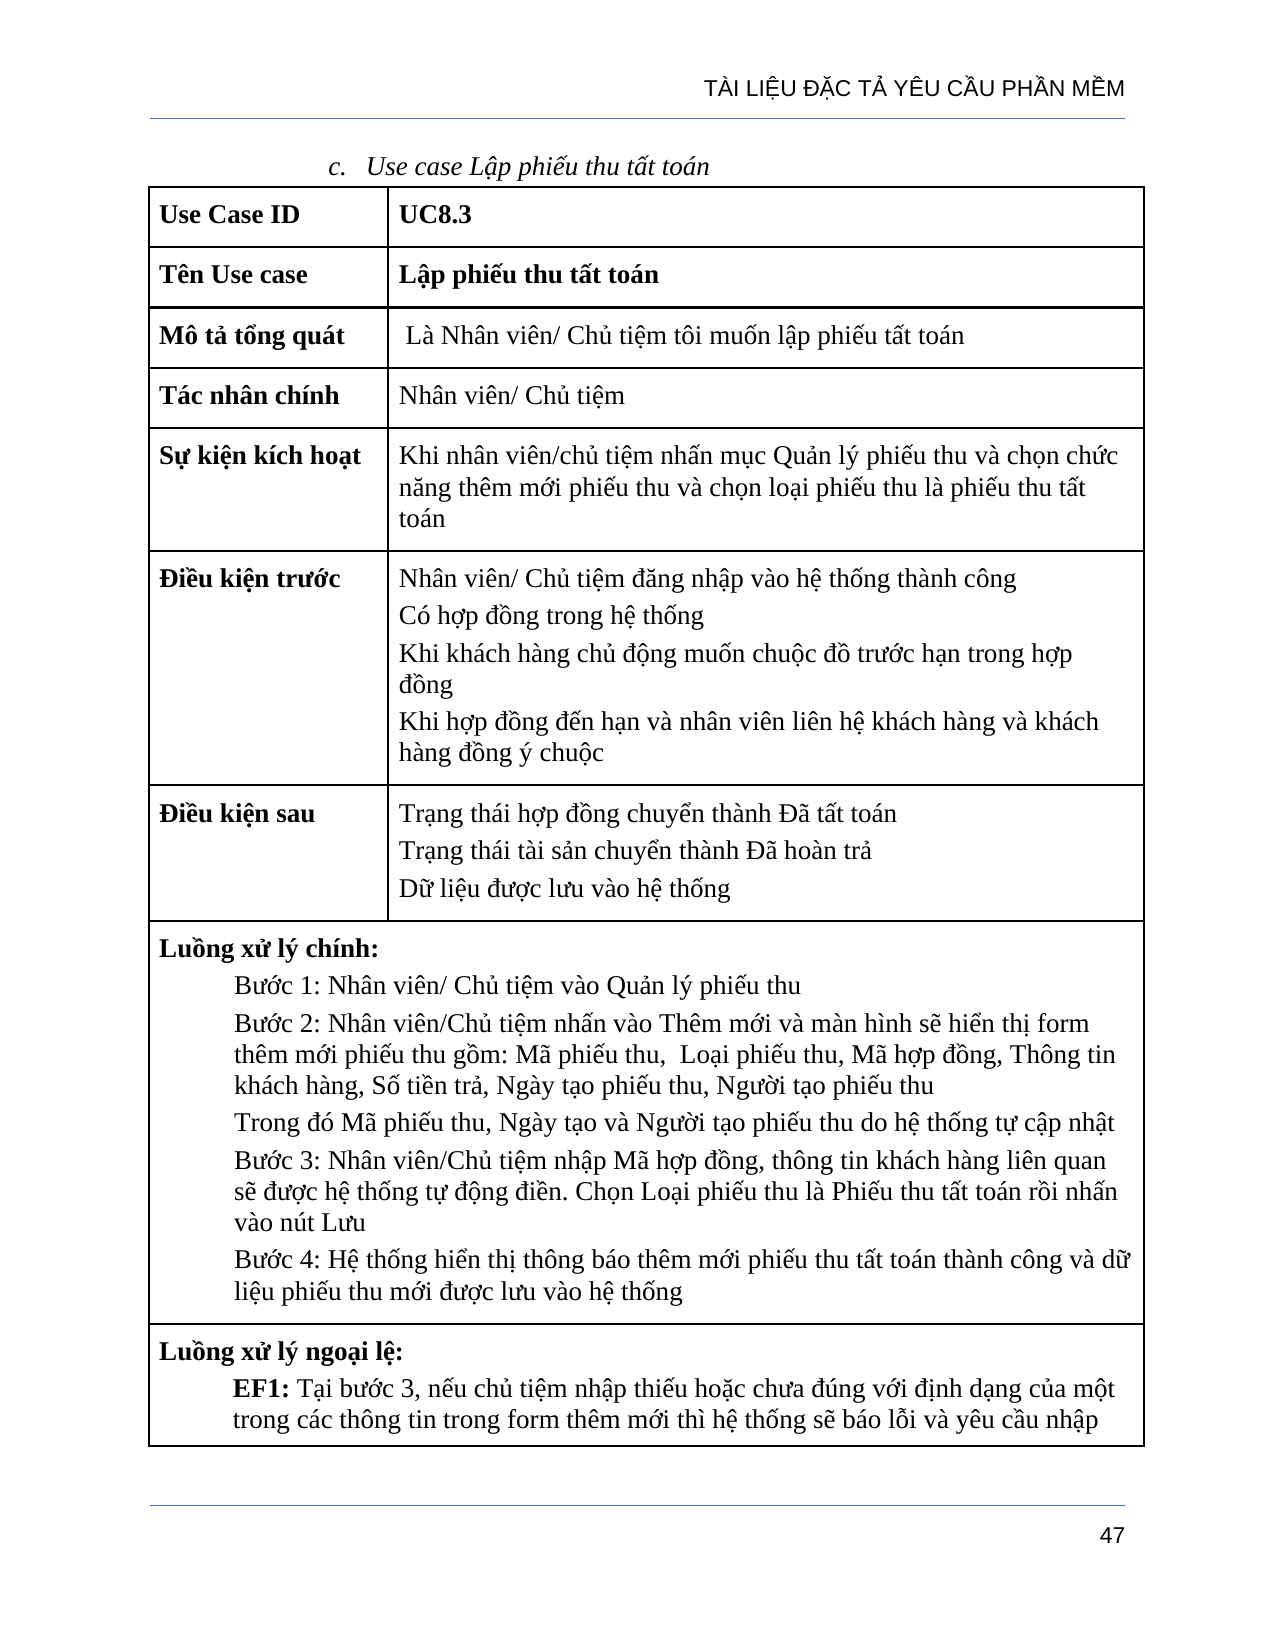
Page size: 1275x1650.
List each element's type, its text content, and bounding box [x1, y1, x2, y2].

table_cell Là Nhân viên/ Chủ tiệm tôi muốn lập phiếu tất toán [389, 309, 1143, 367]
table_cell Nhân viên/ Chủ tiệm [389, 369, 1143, 427]
table_cell Lập phiếu thu tất toán [389, 248, 1143, 306]
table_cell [150, 1325, 1143, 1445]
table_cell Mô tả tổng quát [150, 309, 387, 367]
table_cell Sự kiện kích hoạt [150, 429, 387, 549]
table_cell Tác nhân chính [150, 369, 387, 427]
list Use case Lập phiếu thu tất toán [328, 150, 1125, 181]
table_header Use Case ID [150, 188, 387, 246]
table_cell Luồng xử lý chính: Bước 1: Nhân viên/ Chủ tiệm vào Quản lý phiếu thu Bước 2: Nhân viên/Chủ tiệm nhấn vào Thêm mới và màn hình sẽ hiển thị form thêm mới phiếu thu gồm: Mã phiếu thu, Loại phiếu thu, Mã hợp đồng, Thông tin khách hàng, Số tiền trả, Ngày tạo phiếu thu, Người tạo phiếu thu Trong đó Mã phiếu thu, Ngày tạo và Người tạo phiếu thu do hệ thống tự cập nhật Bước 3: Nhân viên/Chủ tiệm nhập Mã hợp đồng, thông tin khách hàng liên quan sẽ được hệ thống tự động điền. Chọn Loại phiếu thu là Phiếu thu tất toán rồi nhấn vào nút Lưu Bước 4: Hệ thống hiển thị thông báo thêm mới phiếu thu tất toán thành công và dữ liệu phiếu thu mới được lưu vào hệ thống [150, 922, 1143, 1322]
table_cell Nhân viên/ Chủ tiệm đăng nhập vào hệ thống thành công Có hợp đồng trong hệ thống Khi khách hàng chủ động muốn chuộc đồ trước hạn trong hợp đồng Khi hợp đồng đến hạn và nhân viên liên hệ khách hàng và khách hàng đồng ý chuộc [389, 552, 1143, 784]
table_cell Điều kiện trước [150, 552, 387, 784]
table_cell Tên Use case [150, 248, 387, 306]
table_header UC8.3 [389, 188, 1143, 246]
table_cell Khi nhân viên/chủ tiệm nhấn mục Quản lý phiếu thu và chọn chức năng thêm mới phiếu thu và chọn loại phiếu thu là phiếu thu tất toán [389, 429, 1143, 549]
table_cell Trạng thái hợp đồng chuyển thành Đã tất toán Trạng thái tài sản chuyển thành Đã hoàn trả Dữ liệu được lưu vào hệ thống [389, 786, 1143, 919]
table_cell Điều kiện sau [150, 786, 387, 919]
